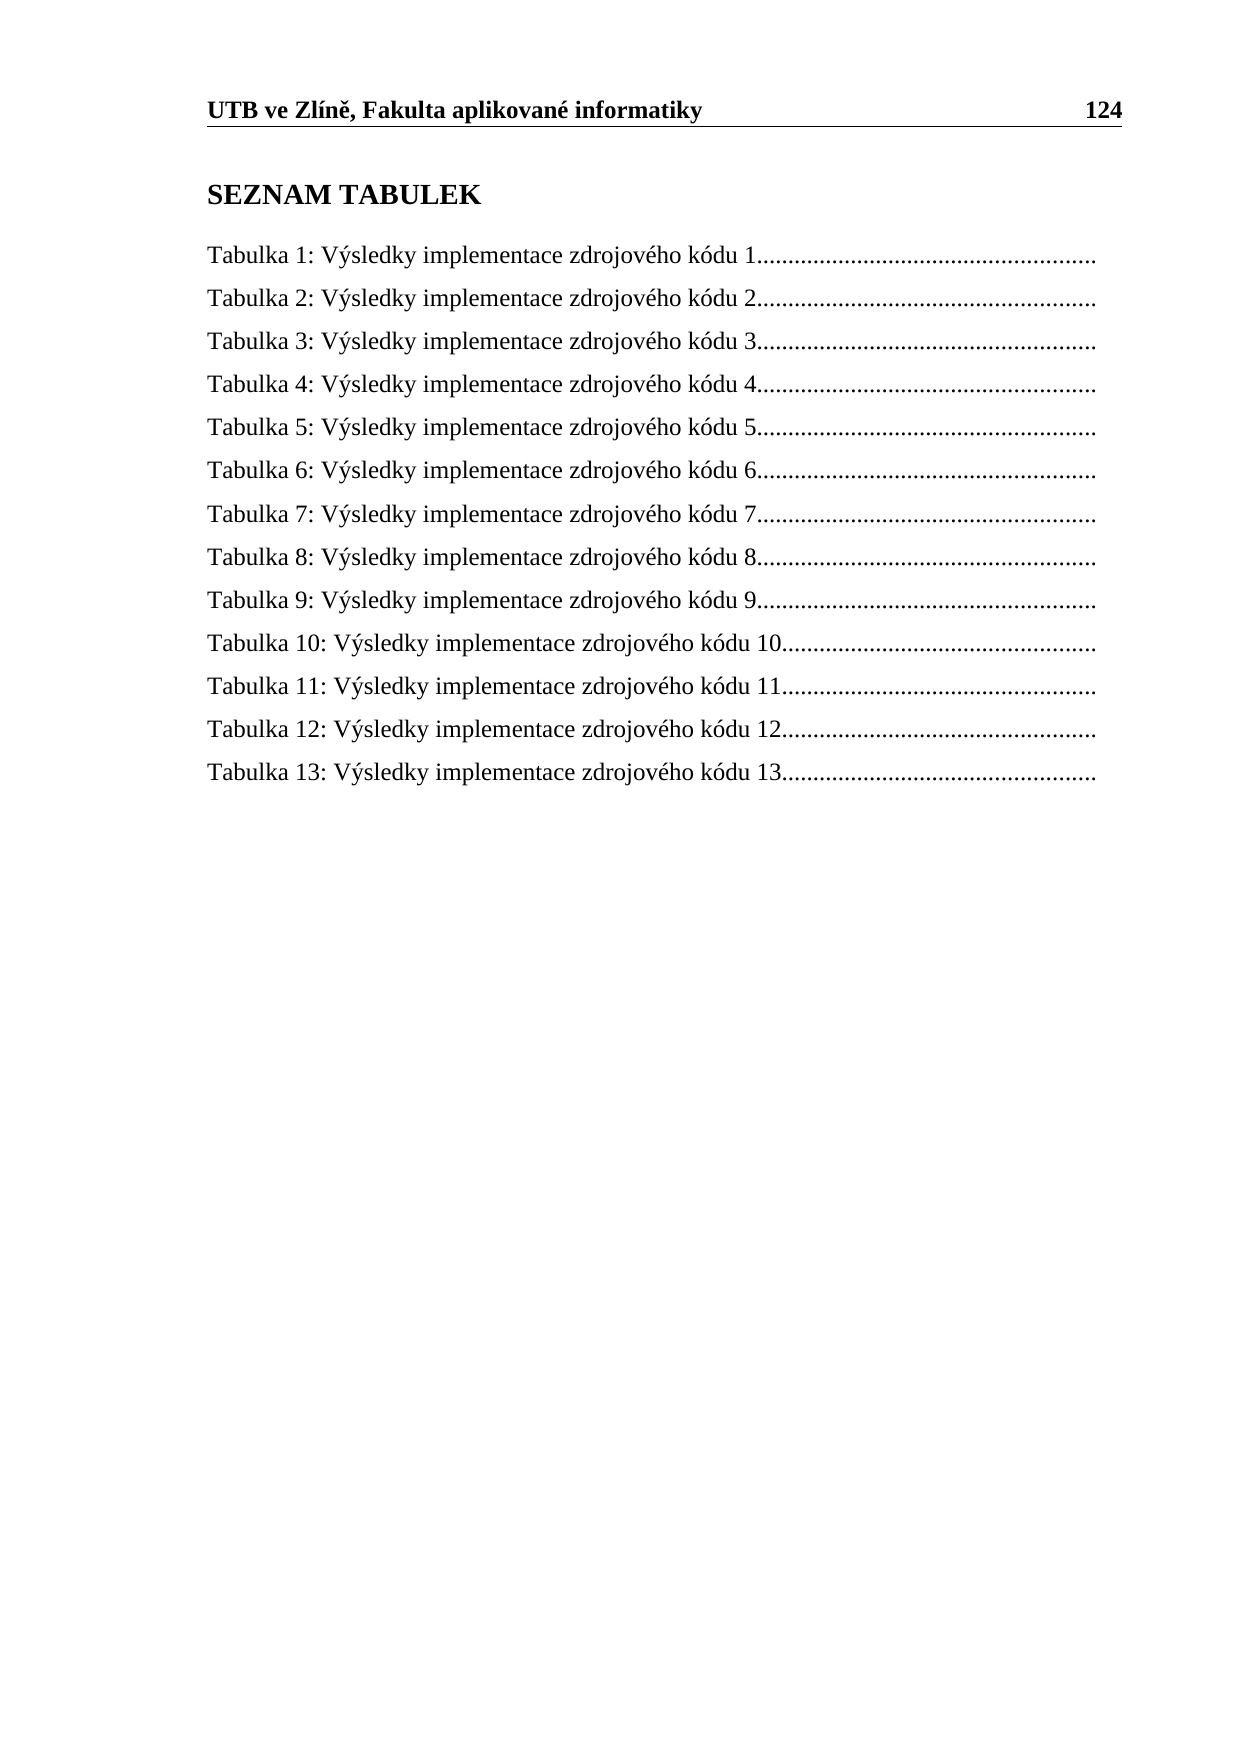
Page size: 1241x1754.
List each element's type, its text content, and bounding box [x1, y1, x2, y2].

text Tabulka 4: Výsledky implementace zdrojového kódu 4 85 [207, 369, 1063, 398]
text Tabulka 3: Výsledky implementace zdrojového kódu 3 84 [207, 326, 1063, 355]
text Tabulka 10: Výsledky implementace zdrojového kódu 10 92 [207, 628, 1063, 657]
text Seznam tabulek [207, 177, 1122, 211]
text Tabulka 5: Výsledky implementace zdrojového kódu 5 86 [207, 412, 1063, 441]
text Tabulka 11: Výsledky implementace zdrojového kódu 11 93 [207, 671, 1063, 700]
text Tabulka 9: Výsledky implementace zdrojového kódu 9 91 [207, 585, 1063, 614]
text Tabulka 6: Výsledky implementace zdrojového kódu 6 87 [207, 456, 1063, 484]
text Tabulka 2: Výsledky implementace zdrojového kódu 2 82 [207, 283, 1063, 312]
text Tabulka 8: Výsledky implementace zdrojového kódu 8 89 [207, 542, 1063, 571]
text Tabulka 1: Výsledky implementace zdrojového kódu 1 81 [207, 240, 1063, 269]
text Tabulka 7: Výsledky implementace zdrojového kódu 7 88 [207, 499, 1063, 527]
text Tabulka 12: Výsledky implementace zdrojového kódu 12 94 [207, 714, 1063, 743]
text Tabulka 13: Výsledky implementace zdrojového kódu 13 95 [207, 757, 1063, 786]
